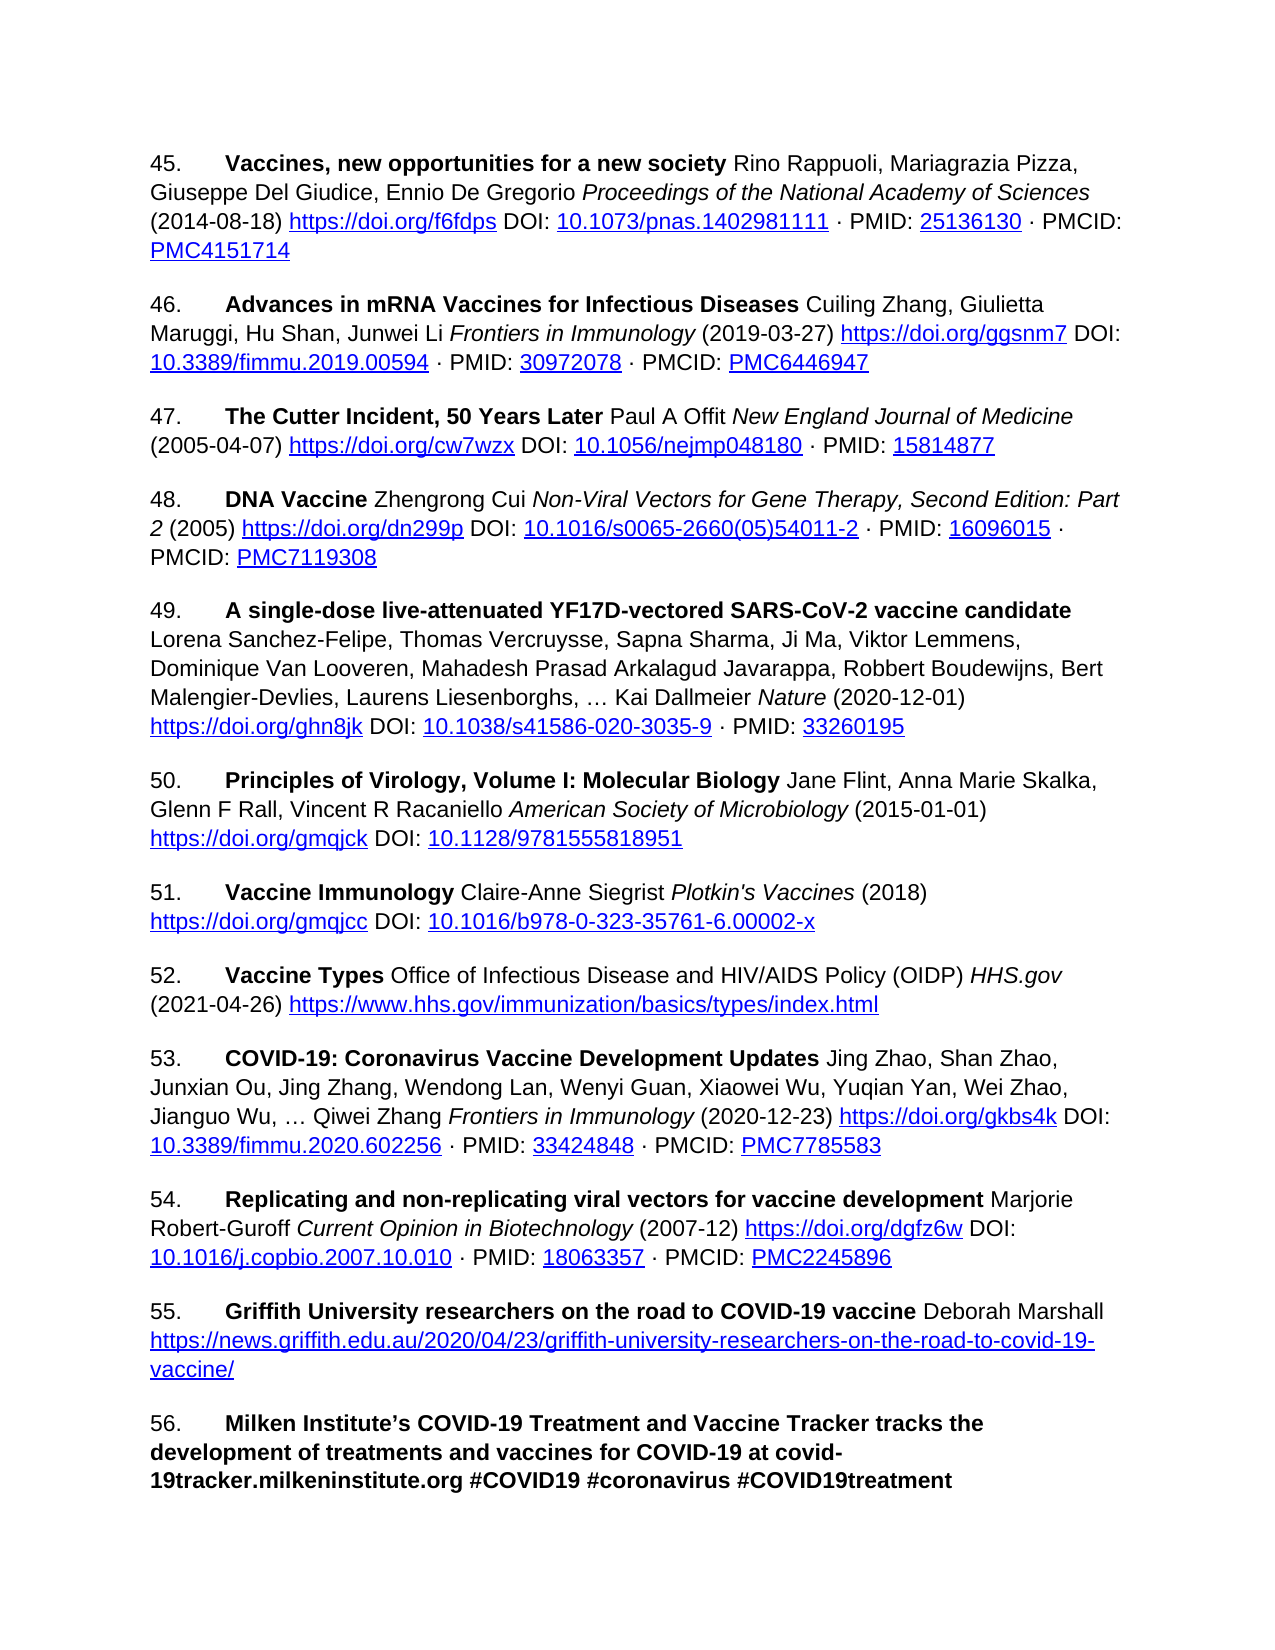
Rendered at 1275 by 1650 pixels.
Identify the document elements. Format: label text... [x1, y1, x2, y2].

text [150, 1409, 1125, 1494]
text 50. Principles of Virology, Volume I: Molecular Biology Jane Flint, Anna Marie Skalka, Glenn F Rall, Vincent R Racaniello American Society of Microbiology (2015-01-01) https://doi.org/gmqjck DOI: 10.1128/9781555818951 [150, 767, 1125, 852]
text 52. Vaccine Types Office of Infectious Disease and HIV/AIDS Policy (OIDP) HHS.gov (2021-04-26) https://www.hhs.gov/immunization/basics/types/index.html [150, 962, 1125, 1017]
text 53. COVID-19: Coronavirus Vaccine Development Updates Jing Zhao, Shan Zhao, Junxian Ou, Jing Zhang, Wendong Lan, Wenyi Guan, Xiaowei Wu, Yuqian Yan, Wei Zhao, Jianguo Wu, … Qiwei Zhang Frontiers in Immunology (2020-12-23) https://doi.org/gkbs4k DOI: 10.3389/fimmu.2020.602256 · PMID: 33424848 · PMCID: PMC7785583 [150, 1045, 1125, 1158]
text 47. The Cutter Incident, 50 Years Later Paul A Offit New England Journal of Medicine (2005-04-07) https://doi.org/cw7wzx DOI: 10.1056/nejmp048180 · PMID: 15814877 [150, 403, 1125, 458]
text 46. Advances in mRNA Vaccines for Infectious Diseases Cuiling Zhang, Giulietta Maruggi, Hu Shan, Junwei Li Frontiers in Immunology (2019-03-27) https://doi.org/ggsnm7 DOI: 10.3389/fimmu.2019.00594 · PMID: 30972078 · PMCID: PMC6446947 [150, 291, 1125, 375]
text 55. Griffith University researchers on the road to COVID-19 vaccine Deborah Marshall https://news.griffith.edu.au/2020/04/23/griffith-university-researchers-on-the-road-to-covid-19-vaccine/ [150, 1298, 1125, 1382]
text 48. DNA Vaccine Zhengrong Cui Non-Viral Vectors for Gene Therapy, Second Edition: Part 2 (2005) https://doi.org/dn299p DOI: 10.1016/s0065-2660(05)54011-2 · PMID: 16096015 · PMCID: PMC7119308 [150, 486, 1125, 570]
text 49. A single-dose live-attenuated YF17D-vectored SARS-CoV-2 vaccine candidate Lorena Sanchez-Felipe, Thomas Vercruysse, Sapna Sharma, Ji Ma, Viktor Lemmens, Dominique Van Looveren, Mahadesh Prasad Arkalagud Javarappa, Robbert Boudewijns, Bert Malengier-Devlies, Laurens Liesenborghs, … Kai Dallmeier Nature (2020-12-01) https://doi.org/ghn8jk DOI: 10.1038/s41586-020-3035-9 · PMID: 33260195 [150, 597, 1125, 740]
text 54. Replicating and non-replicating viral vectors for vaccine development Marjorie Robert-Guroff Current Opinion in Biotechnology (2007-12) https://doi.org/dgfz6w DOI: 10.1016/j.copbio.2007.10.010 · PMID: 18063357 · PMCID: PMC2245896 [150, 1186, 1125, 1270]
text 45. Vaccines, new opportunities for a new society Rino Rappuoli, Mariagrazia Pizza, Giuseppe Del Giudice, Ennio De Gregorio Proceedings of the National Academy of Sciences (2014-08-18) https://doi.org/f6fdps DOI: 10.1073/pnas.1402981111 · PMID: 25136130 · PMCID: PMC4151714 [150, 150, 1125, 263]
text 51. Vaccine Immunology Claire-Anne Siegrist Plotkin's Vaccines (2018) https://doi.org/gmqjcc DOI: 10.1016/b978-0-323-35761-6.00002-x [150, 879, 1125, 934]
